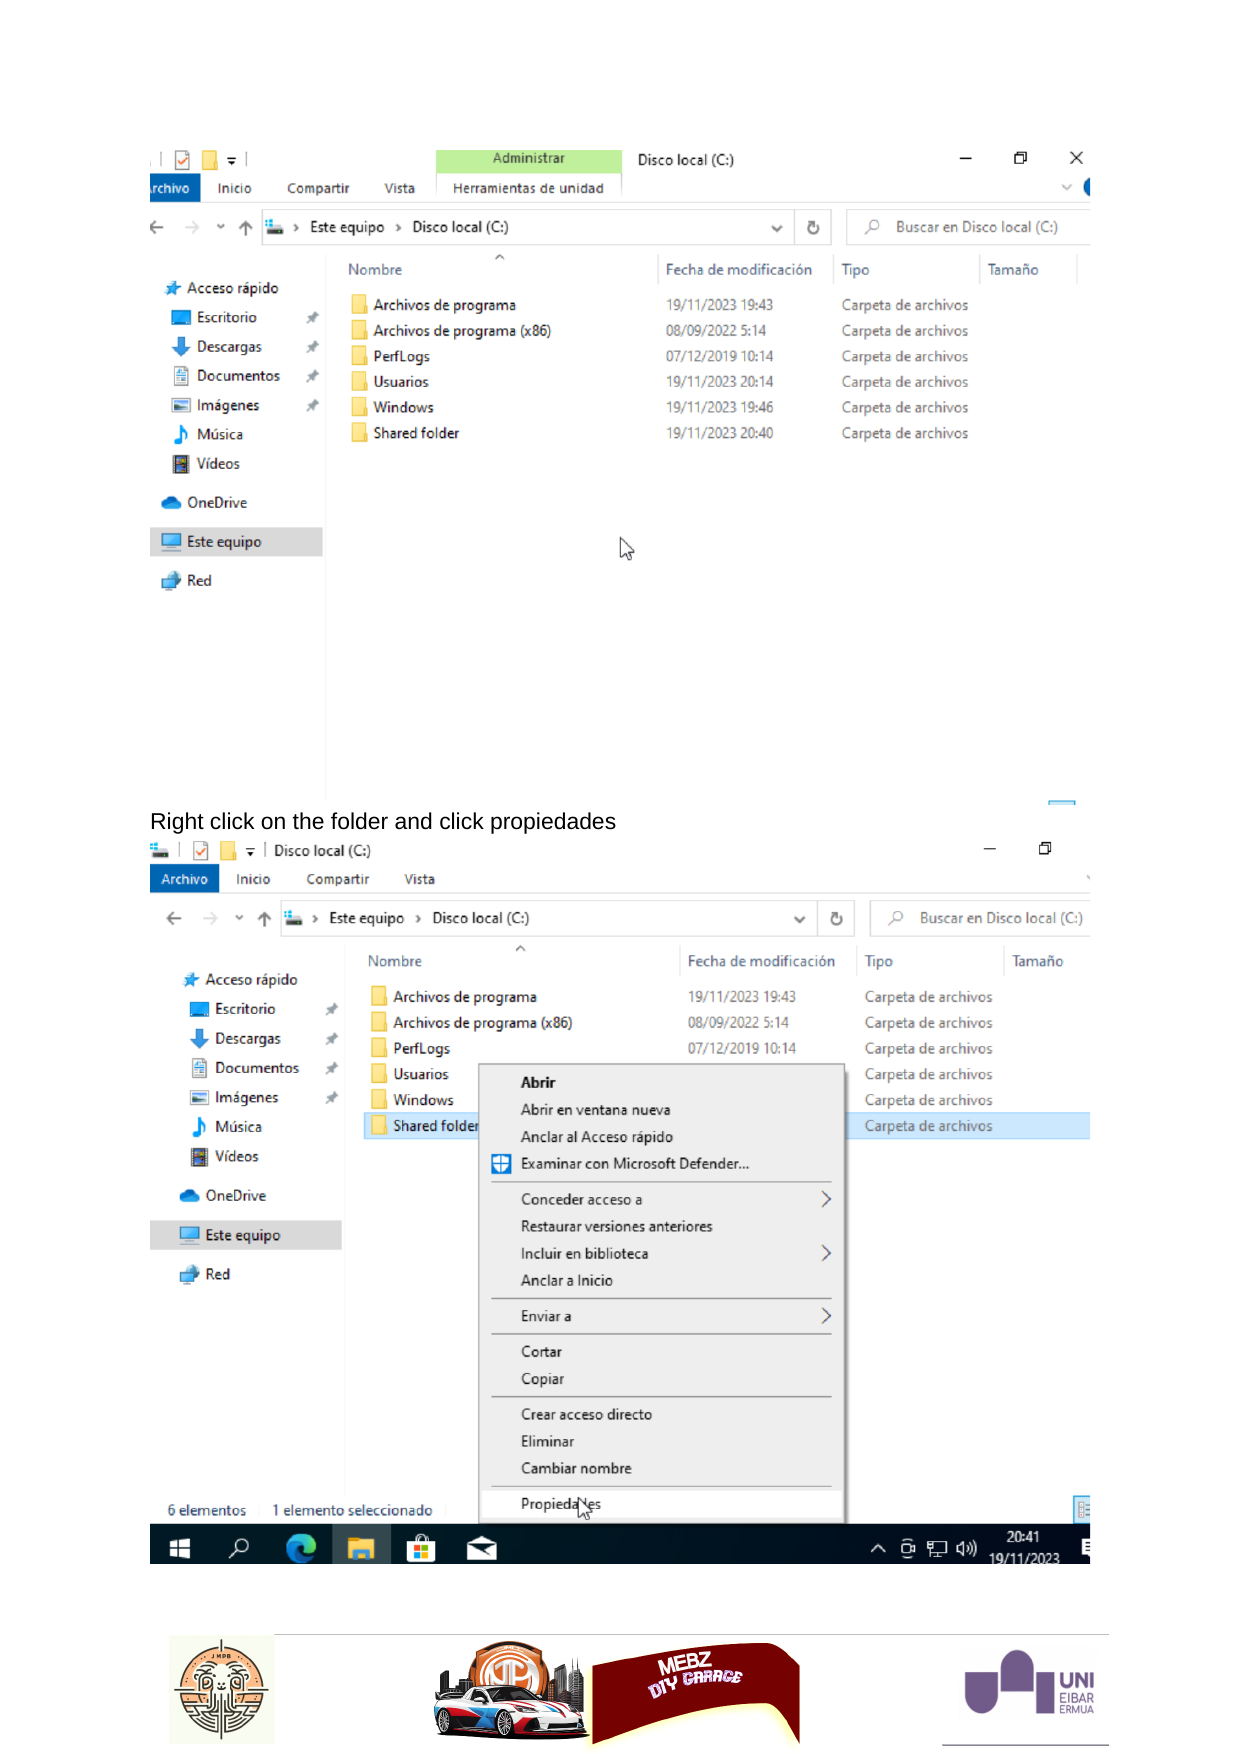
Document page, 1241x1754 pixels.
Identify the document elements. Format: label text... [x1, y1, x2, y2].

picture [150, 838, 1091, 1564]
text Right click on the folder and click propiedades [150, 808, 1090, 834]
picture [150, 150, 1091, 805]
picture [168, 1625, 1109, 1754]
